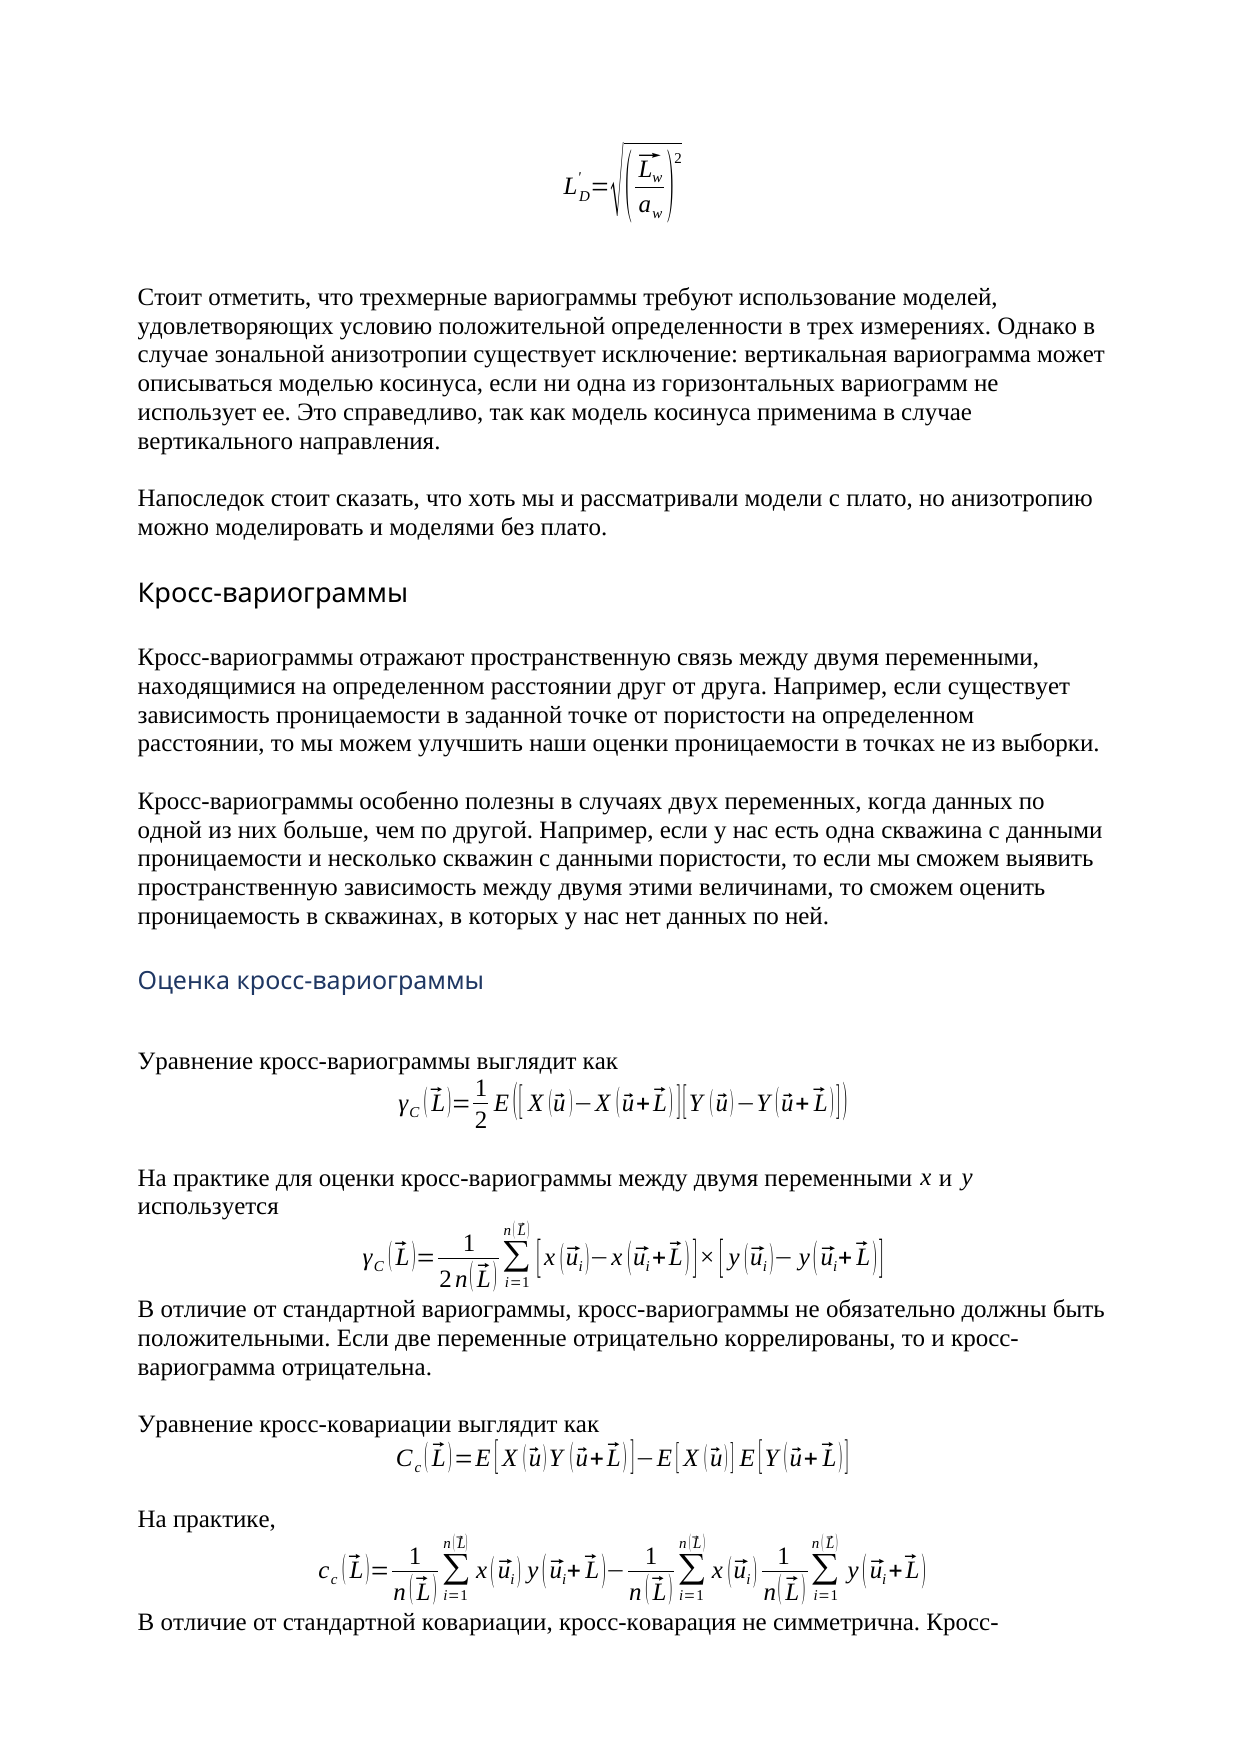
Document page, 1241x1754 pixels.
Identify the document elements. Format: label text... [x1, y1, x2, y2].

text Кросс-вариограммы отражают пространственную связь между двумя переменными, находящимися на определенном расстоянии друг от друга. Например, если существует зависимость проницаемости в заданной точке от пористости на определенном расстоянии, то мы можем улучшить наши оценки проницаемости в точках не из выборки. [137, 642, 1107, 757]
text Кросс-вариограммы особенно полезны в случаях двух переменных, когда данных по одной из них больше, чем по другой. Например, если у нас есть одна скважина с данными проницаемости и несколько скважин с данными пористости, то если мы сможем выявить пространственную зависимость между двумя этими величинами, то сможем оценить проницаемость в скважинах, в которых у нас нет данных по ней. [137, 786, 1107, 930]
subtitle Кросс-вариограммы [137, 574, 1107, 611]
text Напоследок стоит сказать, что хоть мы и рассматривали модели с плато, но анизотропию можно моделировать и моделями без плато. [137, 483, 1107, 541]
text В отличие от стандартной вариограммы, кросс-вариограммы не обязательно должны быть положительными. Если две переменные отрицательно коррелированы, то и кросс-вариограмма отрицательна. [137, 1294, 1107, 1381]
subtitle Оценка кросс-вариограммы [137, 963, 1107, 997]
text На практике, [137, 1504, 1107, 1533]
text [137, 1607, 1107, 1636]
text На практике для оценки кросс-вариограммы между двумя переменными и используется [137, 1163, 1107, 1220]
text Уравнение кросс-ковариации выглядит как [137, 1409, 1107, 1438]
text Стоит отметить, что трехмерные вариограммы требуют использование моделей, удовлетворяющих условию положительной определенности в трех измерениях. Однако в случае зональной анизотропии существует исключение: вертикальная вариограмма может описываться моделью косинуса, если ни одна из горизонтальных вариограмм не использует ее. Это справедливо, так как модель косинуса применима в случае вертикального направления. [137, 282, 1107, 454]
text Уравнение кросс-вариограммы выглядит как [137, 1046, 1107, 1075]
